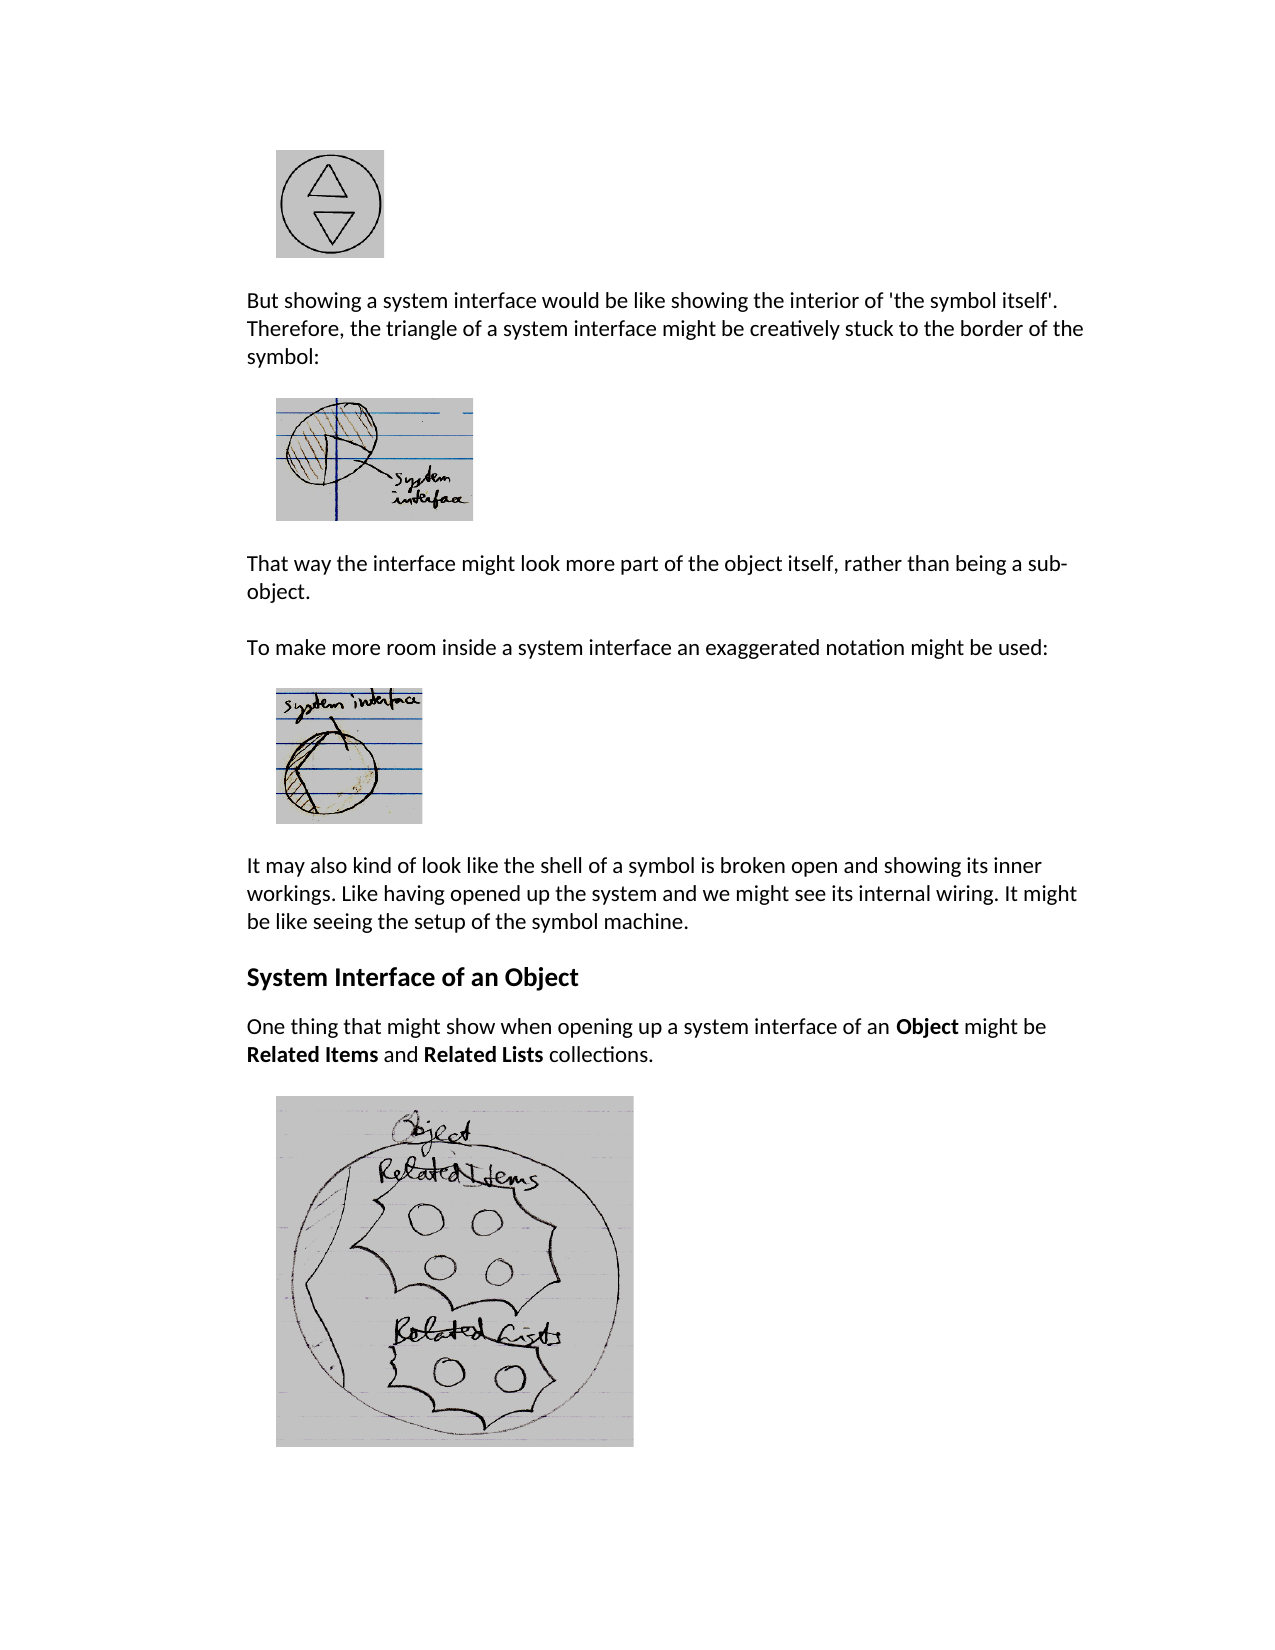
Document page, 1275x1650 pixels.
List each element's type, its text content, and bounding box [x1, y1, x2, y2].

text One thing that might show when opening up a system interface of an Object might be Related Items and Related Lists collections. [247, 1012, 1087, 1068]
text That way the interface might look more part of the object itself, rather than being a sub-object. [247, 549, 1087, 605]
subtitle System Interface of an Object [247, 960, 1087, 993]
text But showing a system interface would be like showing the interior of 'the symbol itself'. Therefore, the triangle of a system interface might be creatively stuck to the border of the symbol: [247, 286, 1087, 370]
text To make more room inside a system interface an exaggerated notation might be used: [247, 633, 1087, 661]
picture [276, 1096, 634, 1447]
picture [276, 398, 474, 521]
text It may also kind of look like the shell of a symbol is broken open and showing its inner workings. Like having opened up the system and we might see its internal wiring. It might be like seeing the setup of the symbol machine. [247, 851, 1087, 935]
picture [276, 150, 385, 258]
picture [276, 688, 423, 824]
